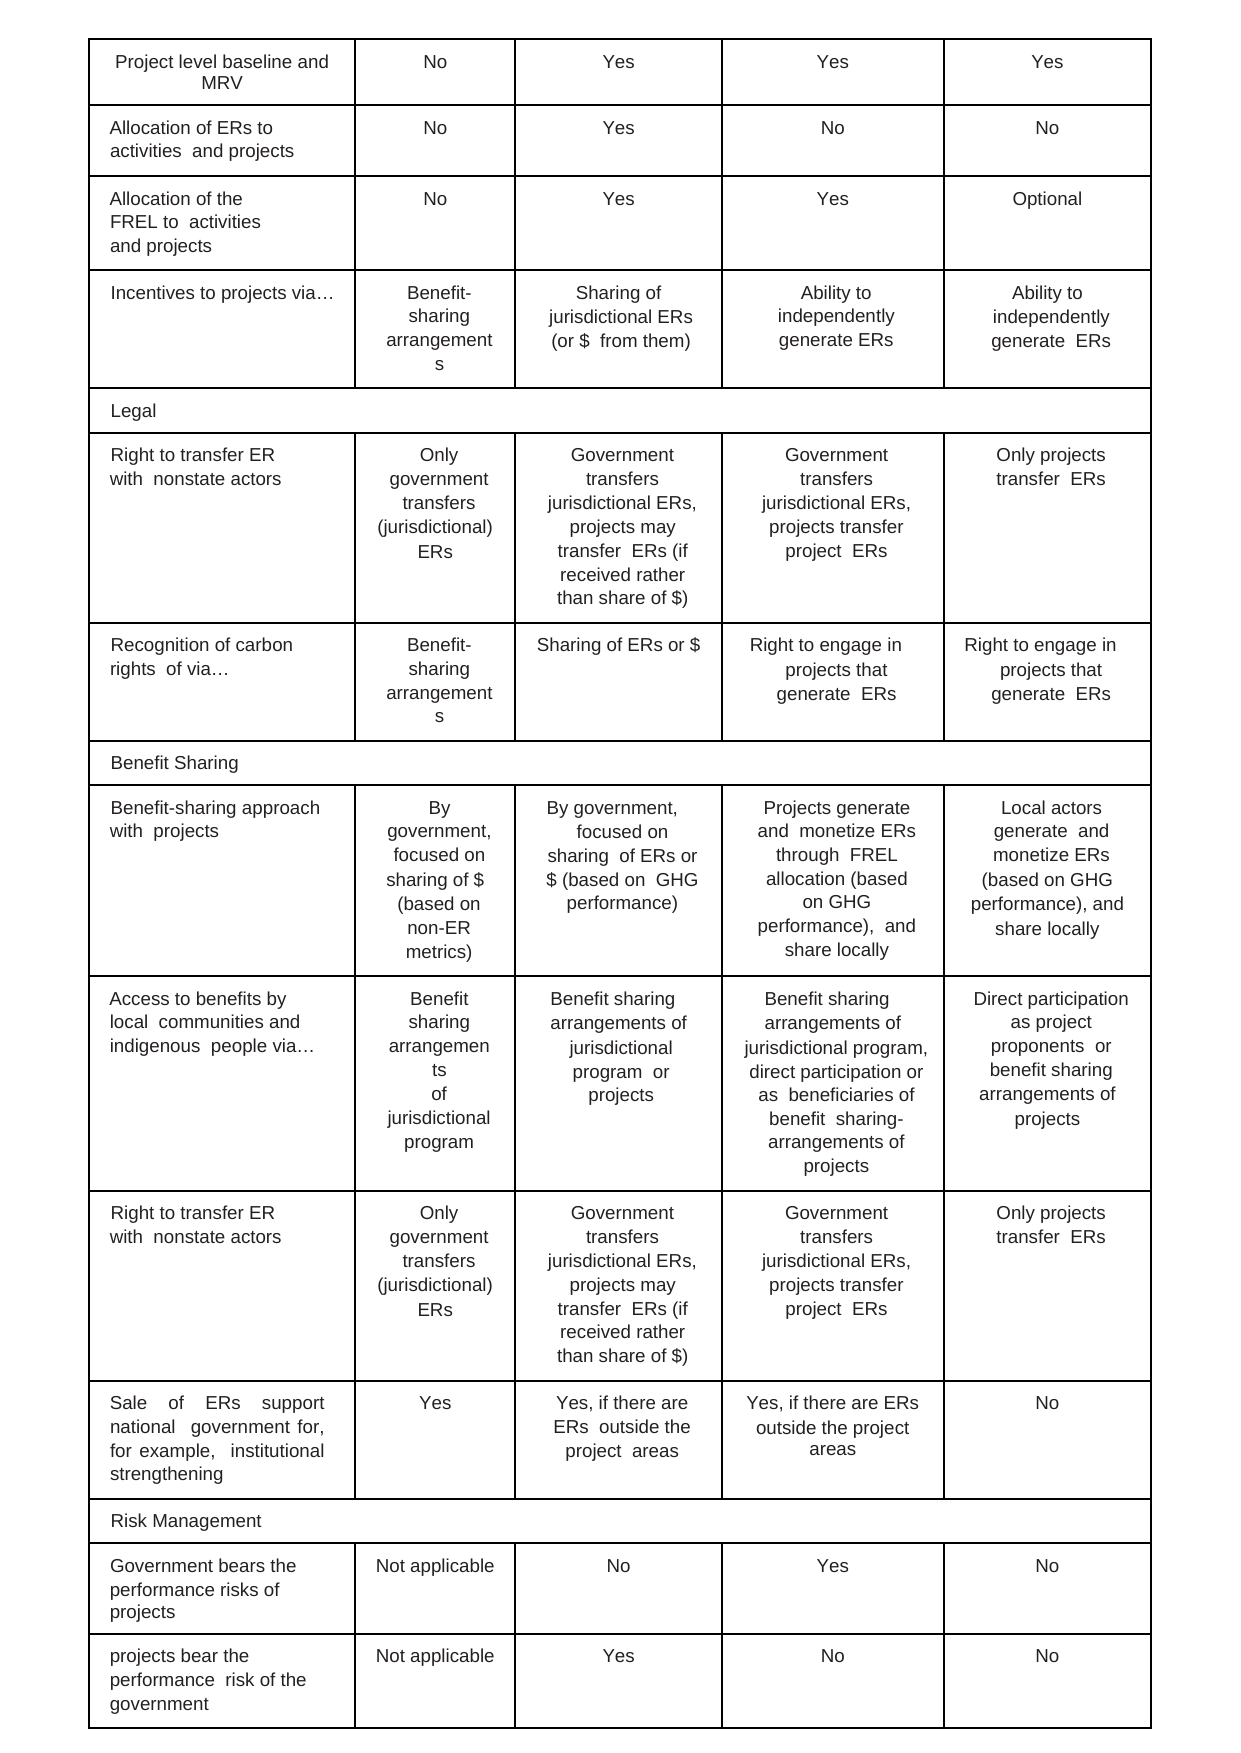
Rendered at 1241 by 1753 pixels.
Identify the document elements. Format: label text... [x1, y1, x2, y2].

table_cell Yes [945, 40, 1150, 104]
table_cell Benefit-sharing approach with projects [90, 786, 354, 975]
table_cell Yes [516, 40, 721, 104]
table_cell No [356, 40, 514, 104]
table_cell No [516, 1544, 721, 1633]
table_cell Yes, if there are ERs outside the project areas [516, 1382, 721, 1498]
table_cell No [356, 177, 514, 269]
table_cell No [723, 106, 943, 175]
table_cell Right to engage in projects that generate ERs [945, 624, 1150, 740]
table_cell Yes [516, 177, 721, 269]
table_cell Projects generate and monetize ERs through FREL allocation (based on GHG performance), and share locally [723, 786, 943, 975]
table_cell Direct participation as project proponents or benefit sharing arrangements of projects [945, 977, 1150, 1189]
table_cell Sale of ERs support national government for, for example, institutional strengthening [90, 1382, 354, 1498]
table_cell Benefit Sharing [90, 742, 1150, 784]
table_cell No [945, 1635, 1150, 1727]
table_cell No [945, 1544, 1150, 1633]
table_cell Yes, if there are ERs outside the project areas [723, 1382, 943, 1498]
table_cell Benefit sharing arrangements of jurisdictional program or projects [516, 977, 721, 1189]
table_cell Only projects transfer ERs [945, 434, 1150, 622]
table_cell By government, focused on sharing of ERs or $ (based on GHG performance) [516, 786, 721, 975]
table_cell Yes [516, 106, 721, 175]
table_cell No [723, 1635, 943, 1727]
table_cell Sharing of ERs or $ [516, 624, 721, 740]
table_cell Optional [945, 177, 1150, 269]
table_cell By government, focused on sharing of $ (based on non-ER metrics) [356, 786, 514, 975]
table_cell Right to transfer ER with nonstate actors [90, 1192, 354, 1379]
table_cell Yes [516, 1635, 721, 1727]
table_cell Government transfers jurisdictional ERs, projects transfer project ERs [723, 1192, 943, 1379]
table_cell No [356, 106, 514, 175]
table_cell Benefit-sharing arrangements [356, 271, 514, 387]
table_cell No [945, 1382, 1150, 1498]
table_cell Only government transfers (jurisdictional) ERs [356, 434, 514, 622]
table_cell Access to benefits by local communities and indigenous people via… [90, 977, 354, 1189]
table_cell No [945, 106, 1150, 175]
table_cell Yes [723, 177, 943, 269]
table_cell Allocation of ERs to activities and projects [90, 106, 354, 175]
table_cell Local actors generate and monetize ERs (based on GHG performance), and share locally [945, 786, 1150, 975]
table_cell Benefit-sharing arrangements [356, 624, 514, 740]
table_cell Government transfers jurisdictional ERs, projects may transfer ERs (if received rather than share of $) [516, 1192, 721, 1379]
table_cell Yes [356, 1382, 514, 1498]
table_cell Incentives to projects via… [90, 271, 354, 387]
table_cell Benefit sharing arrangements of jurisdictional program, direct participation or as beneficiaries of benefit sharing-arrangements of projects [723, 977, 943, 1189]
table_cell Not applicable [356, 1544, 514, 1633]
table_cell Benefit sharing arrangements of jurisdictional program [356, 977, 514, 1189]
table_cell Only projects transfer ERs [945, 1192, 1150, 1379]
table_cell Yes [723, 1544, 943, 1633]
table_cell Government bears the performance risks of projects [90, 1544, 354, 1633]
table_cell Sharing of jurisdictional ERs (or $ from them) [516, 271, 721, 387]
table_cell Ability to independently generate ERs [723, 271, 943, 387]
table_cell Recognition of carbon rights of via… [90, 624, 354, 740]
table_cell Not applicable [356, 1635, 514, 1727]
table_cell Yes [723, 40, 943, 104]
table_cell Project level baseline and MRV [90, 40, 354, 104]
table_cell Risk Management [90, 1500, 1150, 1542]
table_cell projects bear the performance risk of the government [90, 1635, 354, 1727]
table_cell Only government transfers (jurisdictional) ERs [356, 1192, 514, 1379]
table_cell Allocation of the FREL to activities and projects [90, 177, 354, 269]
table_cell Right to engage in projects that generate ERs [723, 624, 943, 740]
table_cell Government transfers jurisdictional ERs, projects transfer project ERs [723, 434, 943, 622]
table_cell Right to transfer ER with nonstate actors [90, 434, 354, 622]
table_cell Legal [90, 389, 1150, 432]
table_cell Ability to independently generate ERs [945, 271, 1150, 387]
table_cell Government transfers jurisdictional ERs, projects may transfer ERs (if received rather than share of $) [516, 434, 721, 622]
